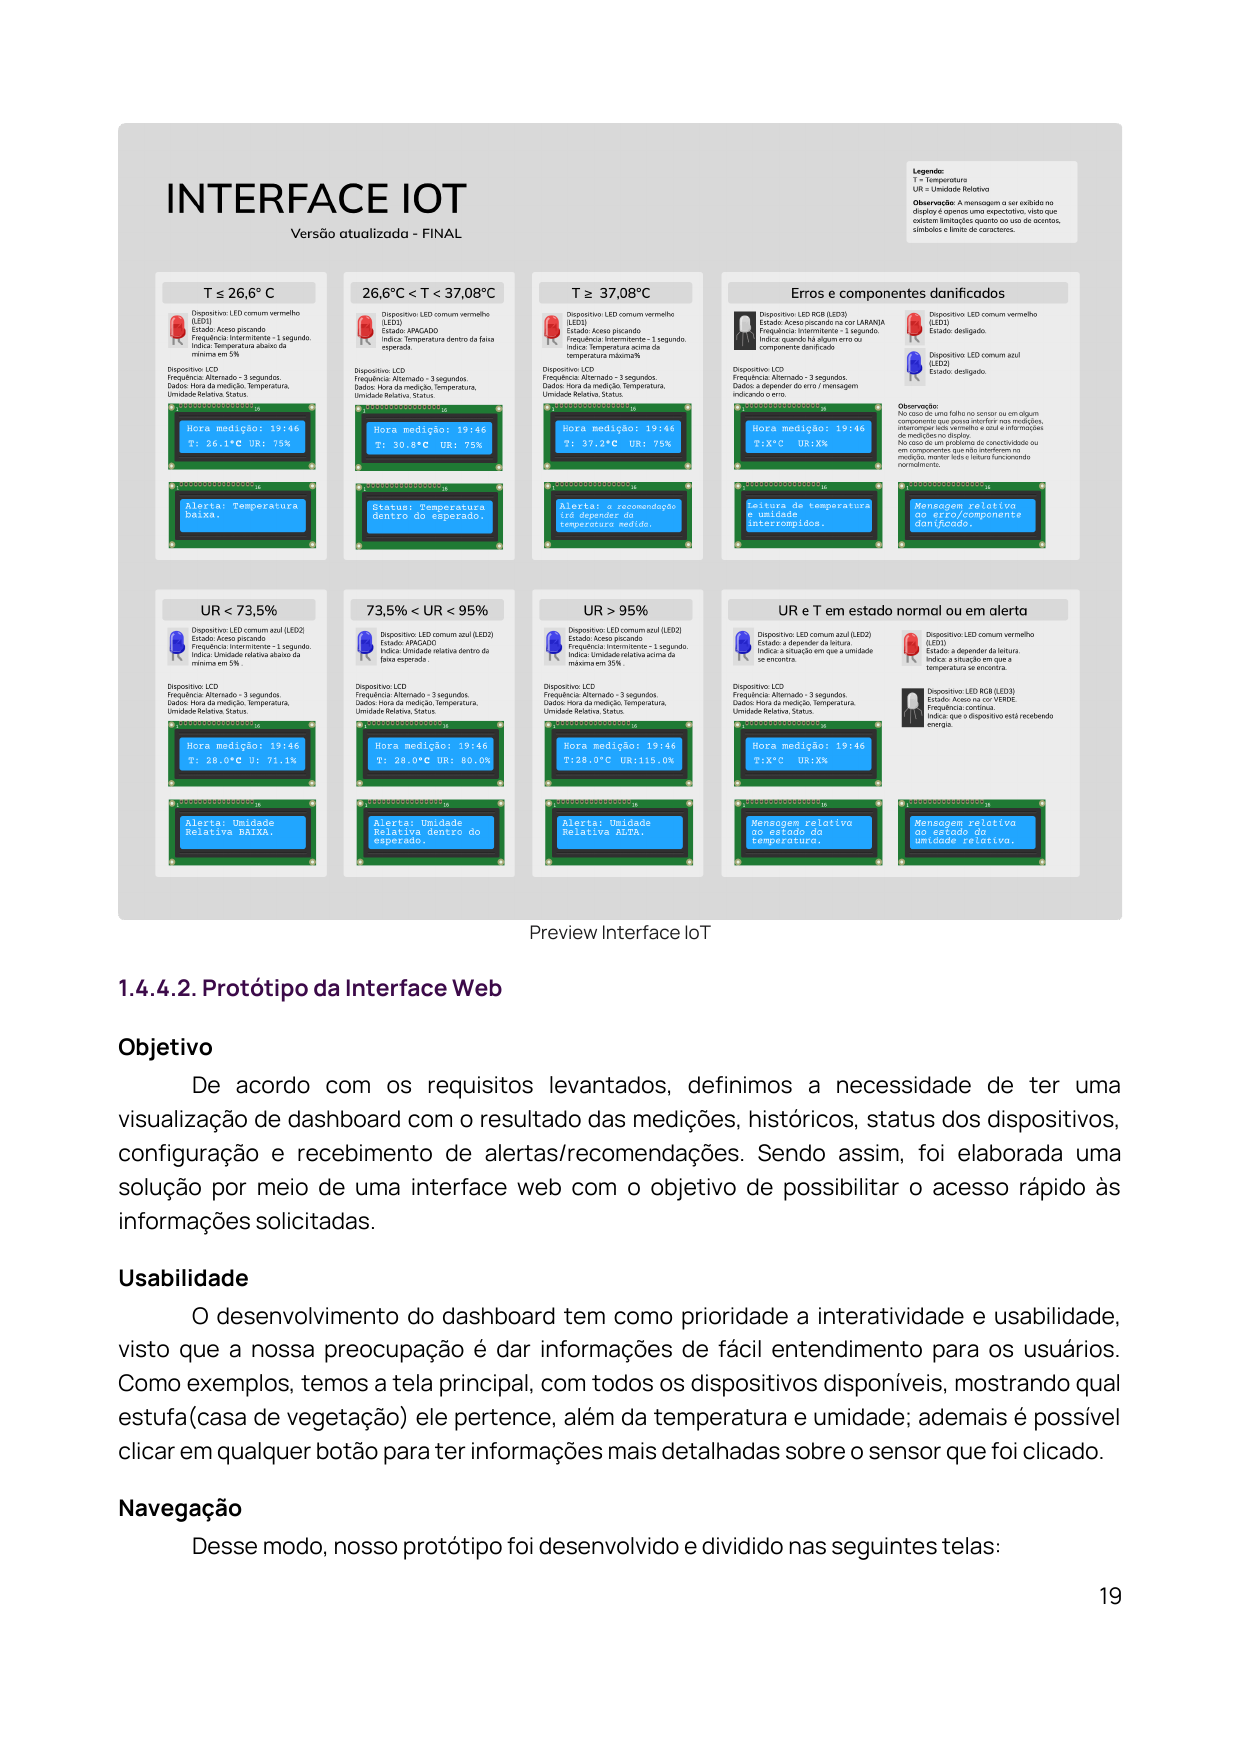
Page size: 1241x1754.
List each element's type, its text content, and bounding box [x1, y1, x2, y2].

text O desenvolvimento do dashboard tem como prioridade a interatividade e usabilidade, visto que a nossa preocupação é dar informações de fácil entendimento para os usuários. Como exemplos, temos a tela principal, com todos os dispositivos disponíveis, mostrando qual estufa(casa de vegetação) ele pertence, além da temperatura e umidade; ademais é possível clicar em qualquer botão para ter informações mais detalhadas sobre o sensor que foi clicado. [118, 1299, 1122, 1466]
text Desse modo, nosso protótipo foi desenvolvido e dividido nas seguintes telas: [118, 1530, 1122, 1561]
picture [118, 123, 1123, 920]
text 1.4.4.2. Protótipo da Interface Web [118, 972, 1122, 1004]
text De acordo com os requisitos levantados, definimos a necessidade de ter uma visualização de dashboard com o resultado das medições, históricos, status dos dispositivos, configuração e recebimento de alertas/recomendações. Sendo assim, foi elaborada uma solução por meio de uma interface web com o objetivo de possibilitar o acesso rápido às informações solicitadas. [118, 1069, 1122, 1236]
